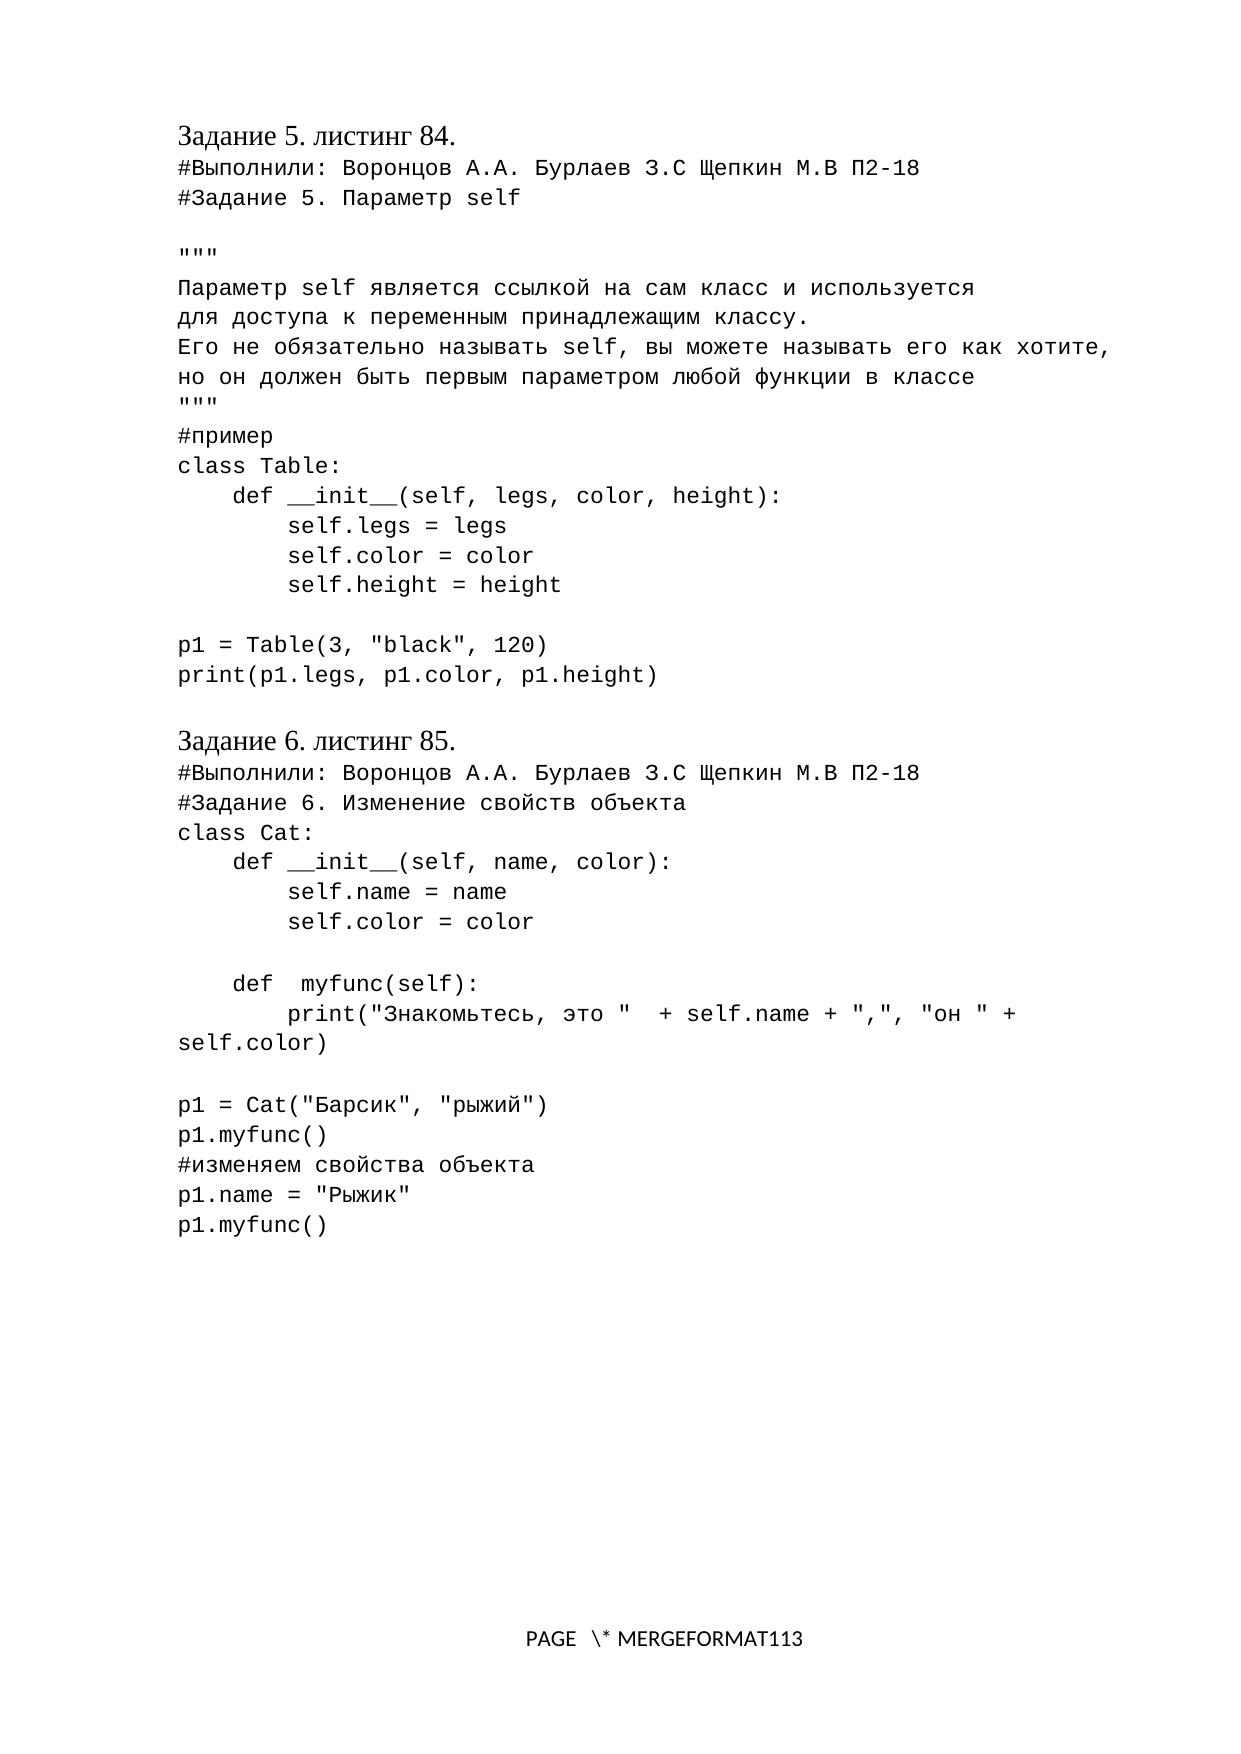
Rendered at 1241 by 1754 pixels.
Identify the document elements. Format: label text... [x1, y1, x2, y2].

text Задание 5. листинг 84. [177, 118, 1152, 152]
text Задание 6. листинг 85. [177, 723, 1152, 756]
text но он должен быть первым параметром любой функции в классе [177, 365, 1152, 391]
text #Задание 6. Изменение свойств объекта [177, 791, 1152, 817]
text print(p1.legs, p1.color, p1.height) [177, 663, 1152, 689]
text self.legs = legs [177, 514, 1152, 540]
text #Выполнили: Воронцов А.А. Бурлаев З.С Щепкин М.В П2-18 [177, 157, 1152, 183]
text """ [177, 246, 1152, 272]
text p1.myfunc() [177, 1123, 1152, 1149]
text self.color = color [177, 910, 1152, 936]
text p1.name = "Рыжик" [177, 1183, 1152, 1209]
text p1.myfunc() [177, 1213, 1152, 1239]
text #пример [177, 425, 1152, 451]
text #Задание 5. Параметр self [177, 186, 1152, 212]
text Параметр self является ссылкой на сам класс и используется [177, 276, 1152, 302]
text class Table: [177, 454, 1152, 481]
text def __init__(self, legs, color, height): [177, 484, 1152, 510]
text p1 = Cat("Барсик", "рыжий") [177, 1094, 1152, 1120]
text self.color = color [177, 544, 1152, 570]
text p1 = Table(3, "black", 120) [177, 633, 1152, 659]
text """ [177, 395, 1152, 421]
text для доступа к переменным принадлежащим классу. [177, 306, 1152, 332]
text self.height = height [177, 574, 1152, 600]
text def __init__(self, name, color): [177, 851, 1152, 877]
text #Выполнили: Воронцов А.А. Бурлаев З.С Щепкин М.В П2-18 [177, 761, 1152, 787]
text class Cat: [177, 821, 1152, 847]
text self.name = name [177, 880, 1152, 906]
text #изменяем свойства объекта [177, 1153, 1152, 1179]
text print("Знакомьтесь, это " + self.name + ",", "он " + self.color) [177, 1002, 1152, 1058]
text def myfunc(self): [177, 972, 1152, 998]
text Его не обязательно называть self, вы можете называть его как хотите, [177, 335, 1152, 361]
